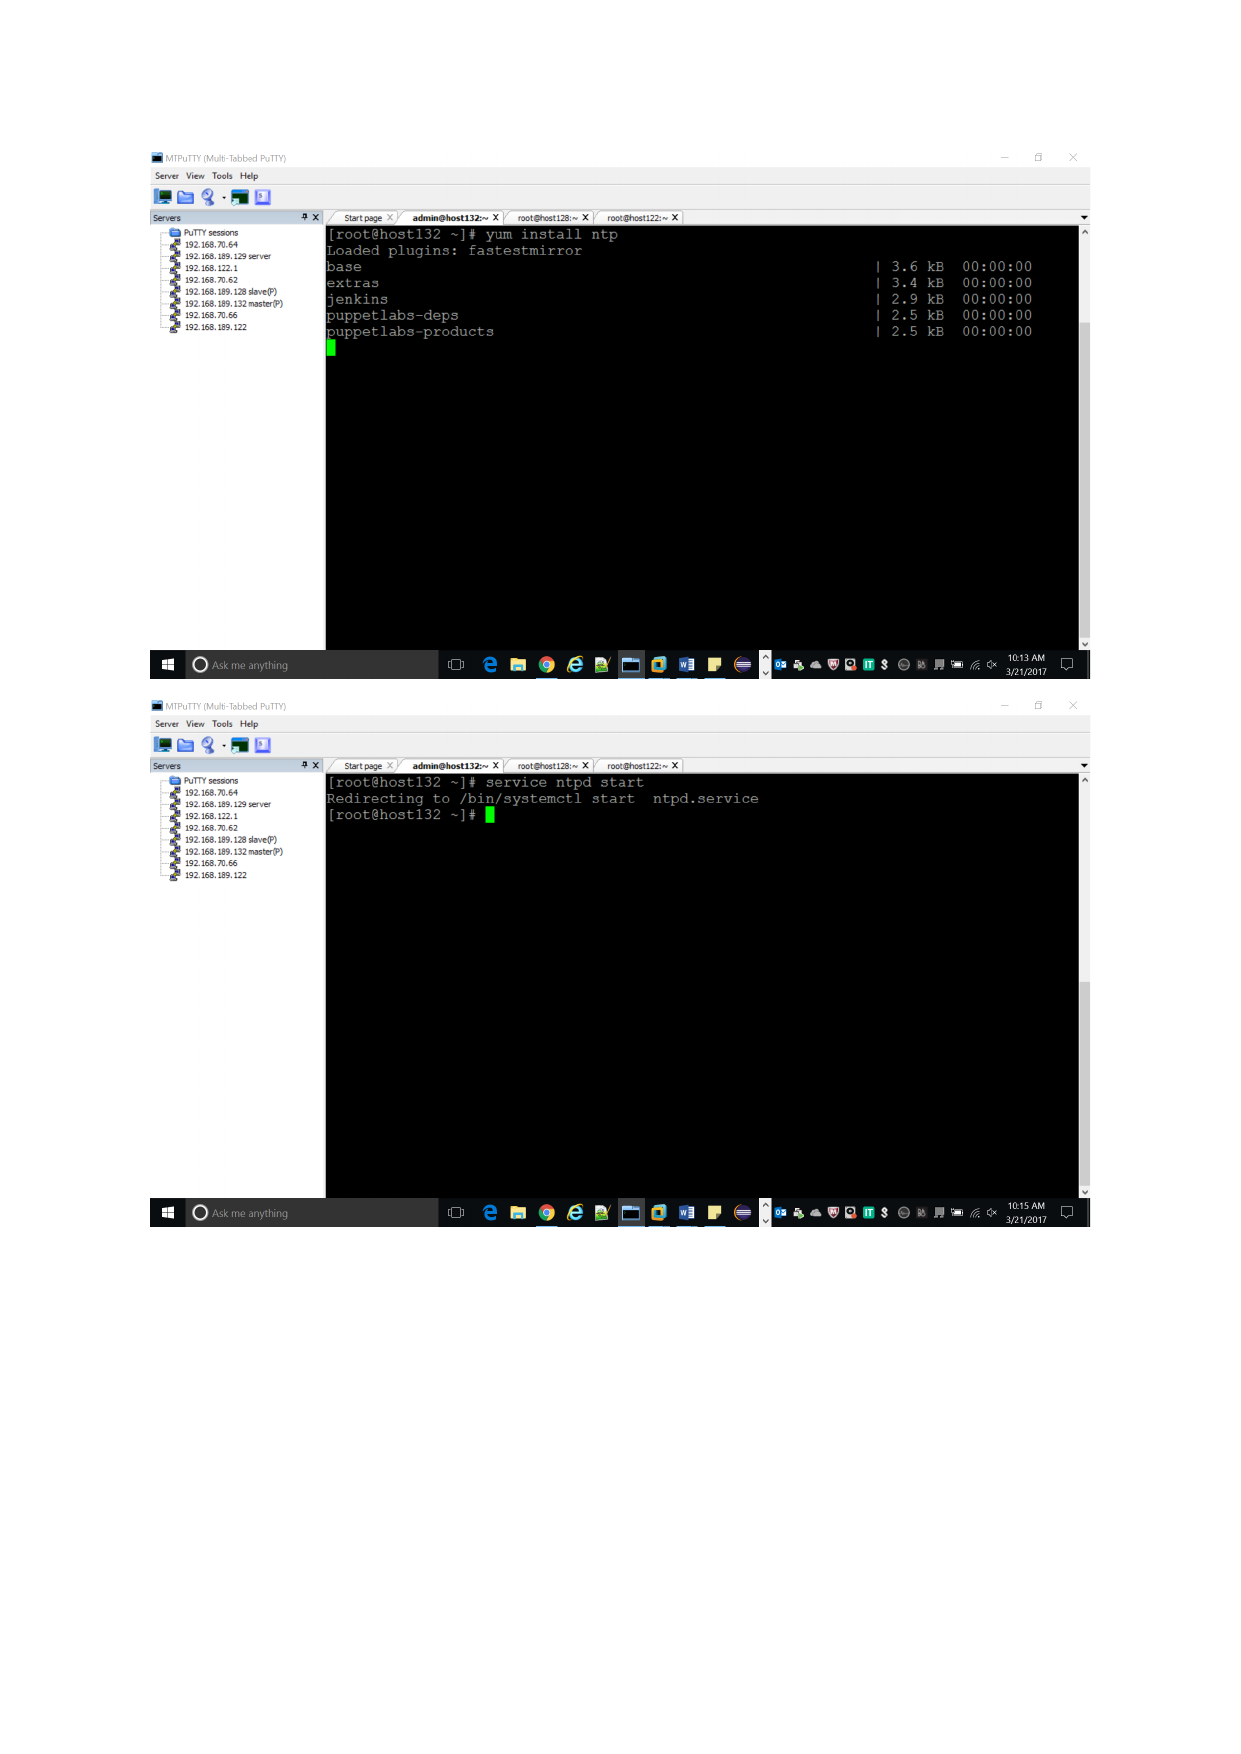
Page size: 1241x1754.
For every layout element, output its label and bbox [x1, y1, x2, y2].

picture [150, 697, 1091, 1227]
picture [150, 150, 1091, 679]
